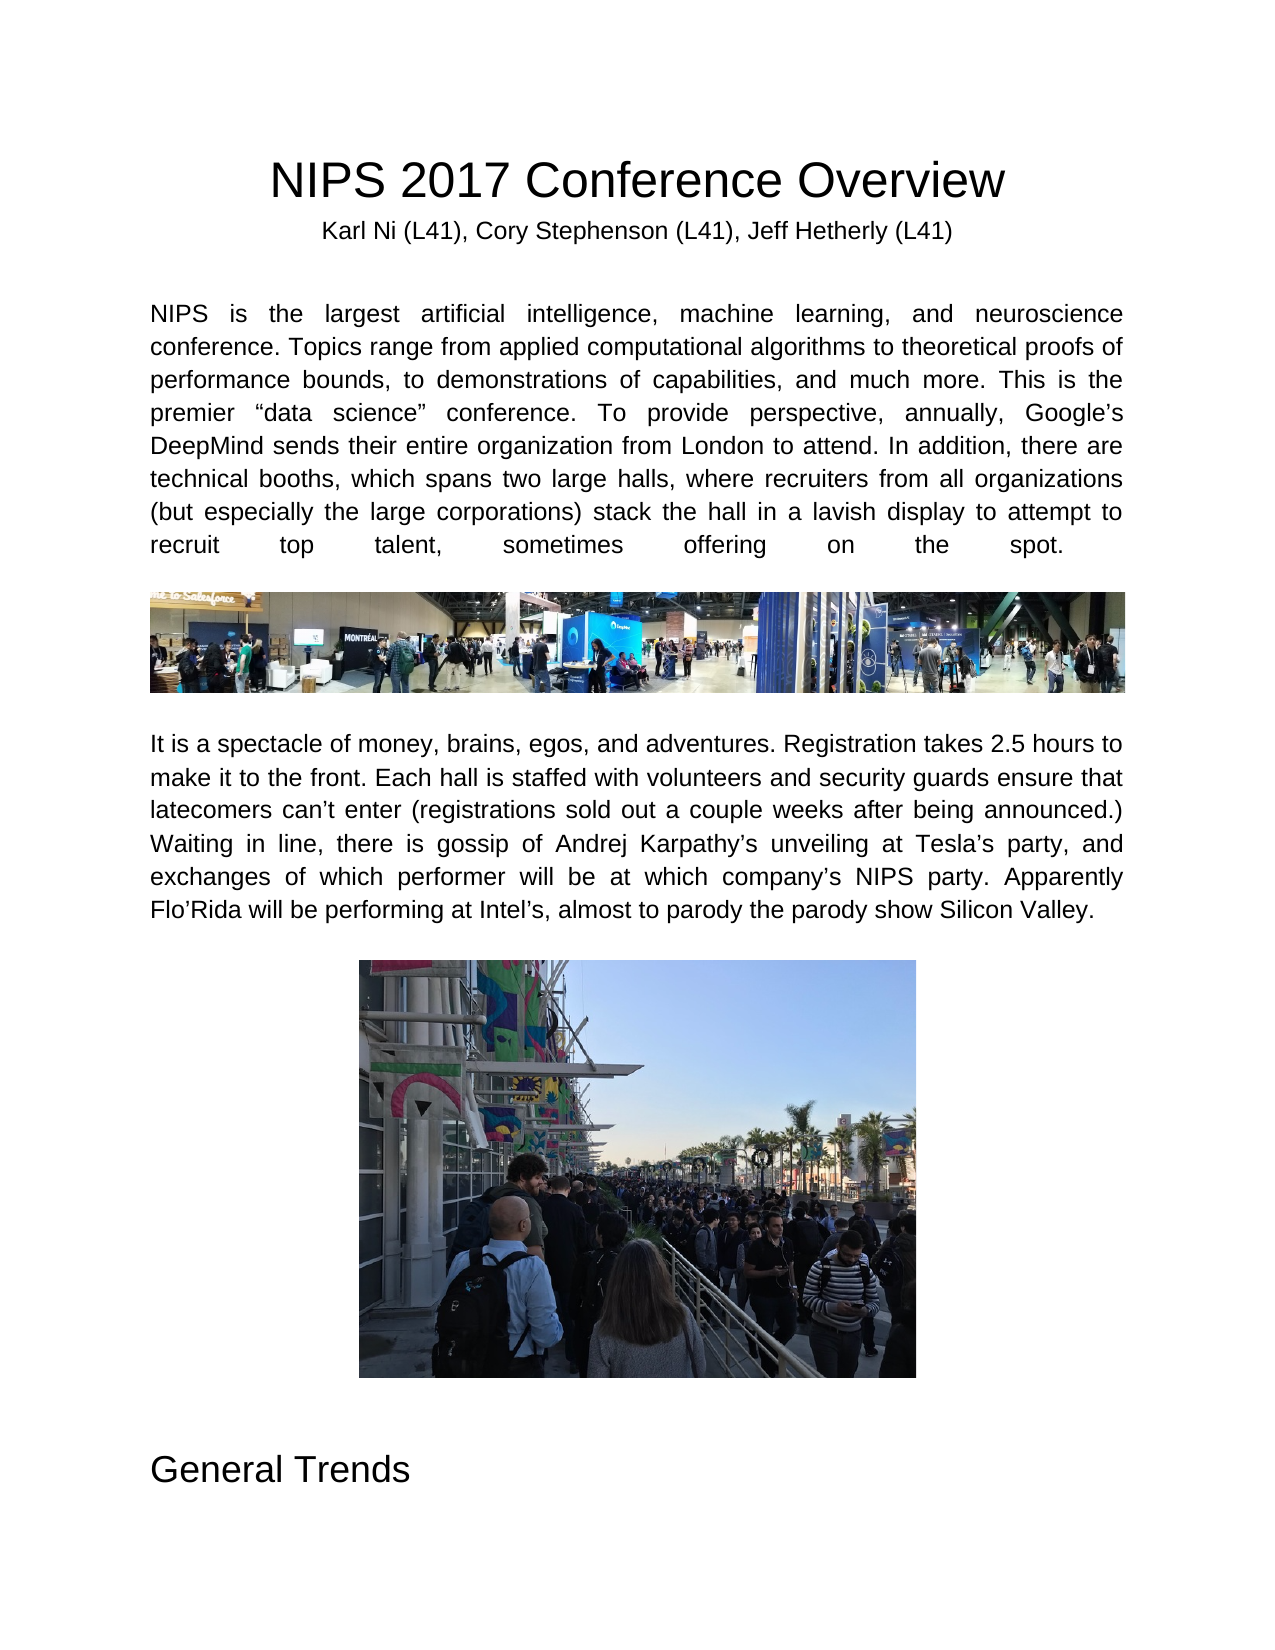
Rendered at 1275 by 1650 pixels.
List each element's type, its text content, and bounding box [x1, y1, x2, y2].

text General Trends [150, 1448, 1125, 1491]
text NIPS is the largest artificial intelligence, machine learning, and neuroscience conference. Topics range from applied computational algorithms to theoretical proofs of performance bounds, to demonstrations of capabilities, and much more. This is the premier “data science” conference. To provide perspective, annually, Google’s DeepMind sends their entire organization from London to attend. In addition, there are technical booths, which spans two large halls, where recruiters from all organizations (but especially the large corporations) stack the hall in a lavish display to attempt to recruit top talent, sometimes offering on the spot. [150, 299, 1125, 589]
text NIPS 2017 Conference Overview [150, 150, 1125, 207]
text Karl Ni (L41), Cory Stephenson (L41), Jeff Hetherly (L41) [150, 216, 1125, 245]
picture [150, 592, 1125, 693]
text It is a spectacle of money, brains, egos, and adventures. Registration takes 2.5 hours to make it to the front. Each hall is staffed with volunteers and security guards ensure that latecomers can’t enter (registrations sold out a couple weeks after being announced.) Waiting in line, there is gossip of Andrej Karpathy’s unveiling at Tesla’s party, and exchanges of which performer will be at which company’s NIPS party. Apparently Flo’Rida will be performing at Intel’s, almost to parody the parody show Silicon Valley. [150, 729, 1125, 923]
picture [359, 960, 917, 1378]
